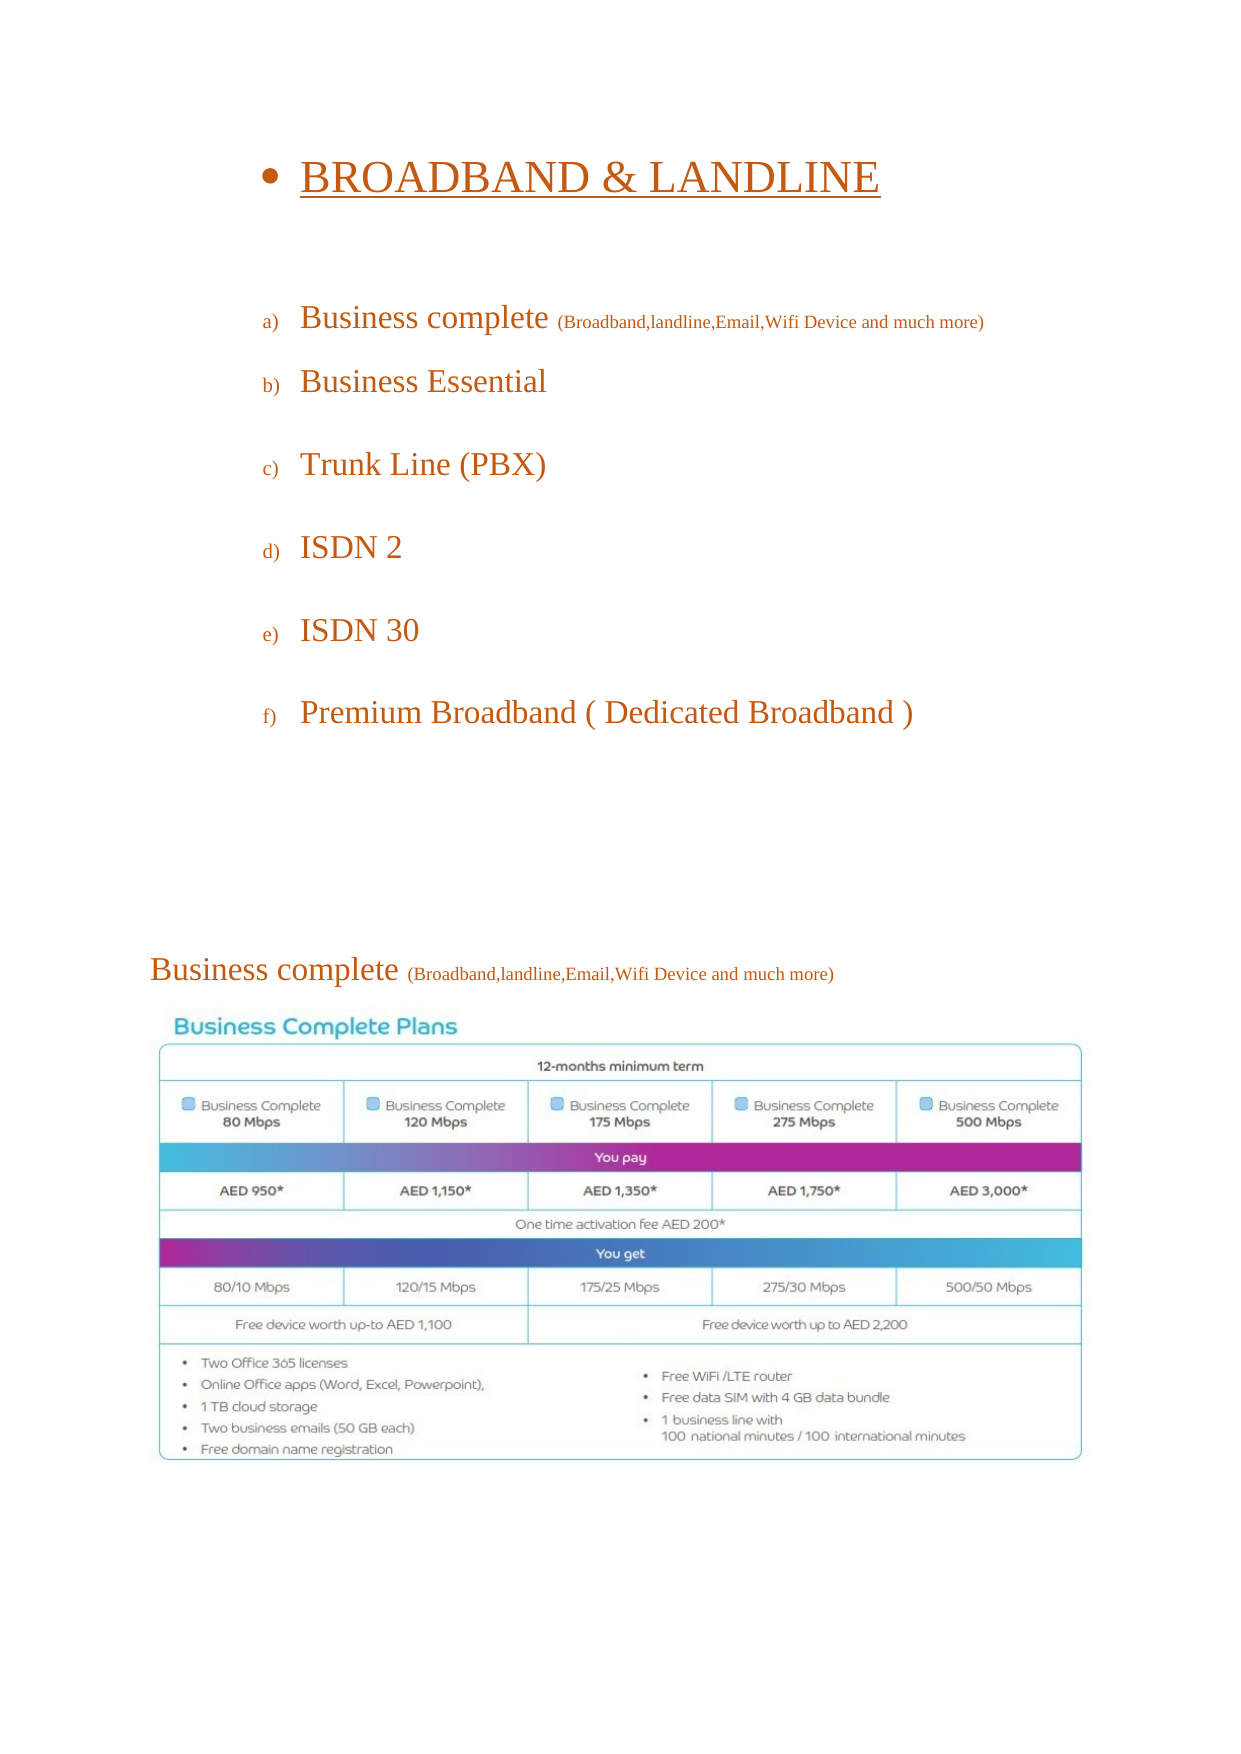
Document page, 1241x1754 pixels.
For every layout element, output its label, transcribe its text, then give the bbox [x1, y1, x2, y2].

list ISDN 2 [262, 527, 1090, 565]
list ISDN 30 [262, 610, 1090, 648]
picture [150, 1007, 1091, 1465]
list Business Essential [262, 362, 1090, 400]
list Premium Broadband ( Dedicated Broadband ) [262, 692, 1090, 731]
list Business complete (Broadband,landline,Email,Wifi Device and much more) [262, 297, 1090, 335]
list Trunk Line (PBX) [262, 444, 1090, 483]
text Business complete (Broadband,landline,Email,Wifi Device and much more) [150, 949, 1090, 988]
list BROADBAND & LANDLINE [262, 150, 1090, 203]
